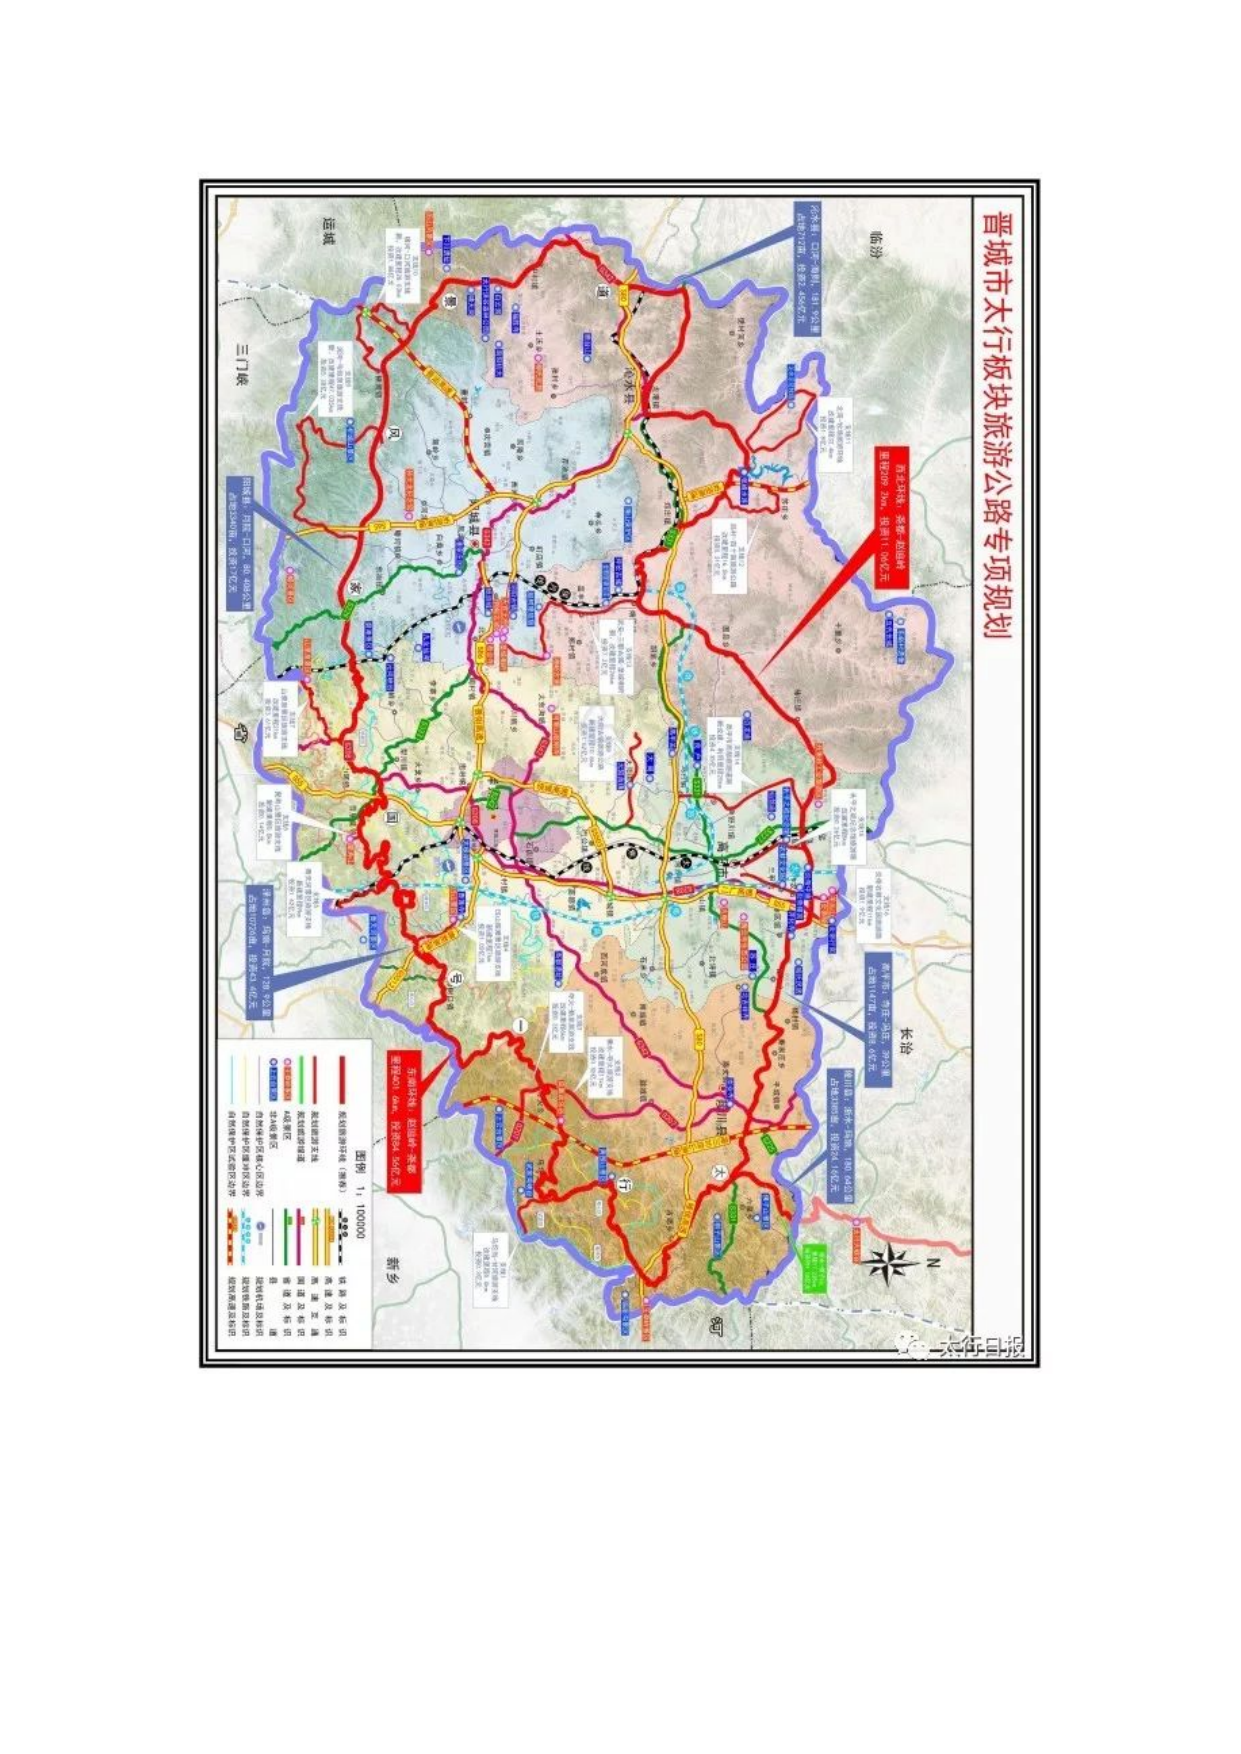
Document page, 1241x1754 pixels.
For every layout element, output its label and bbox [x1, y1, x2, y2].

picture [187, 162, 1053, 1386]
